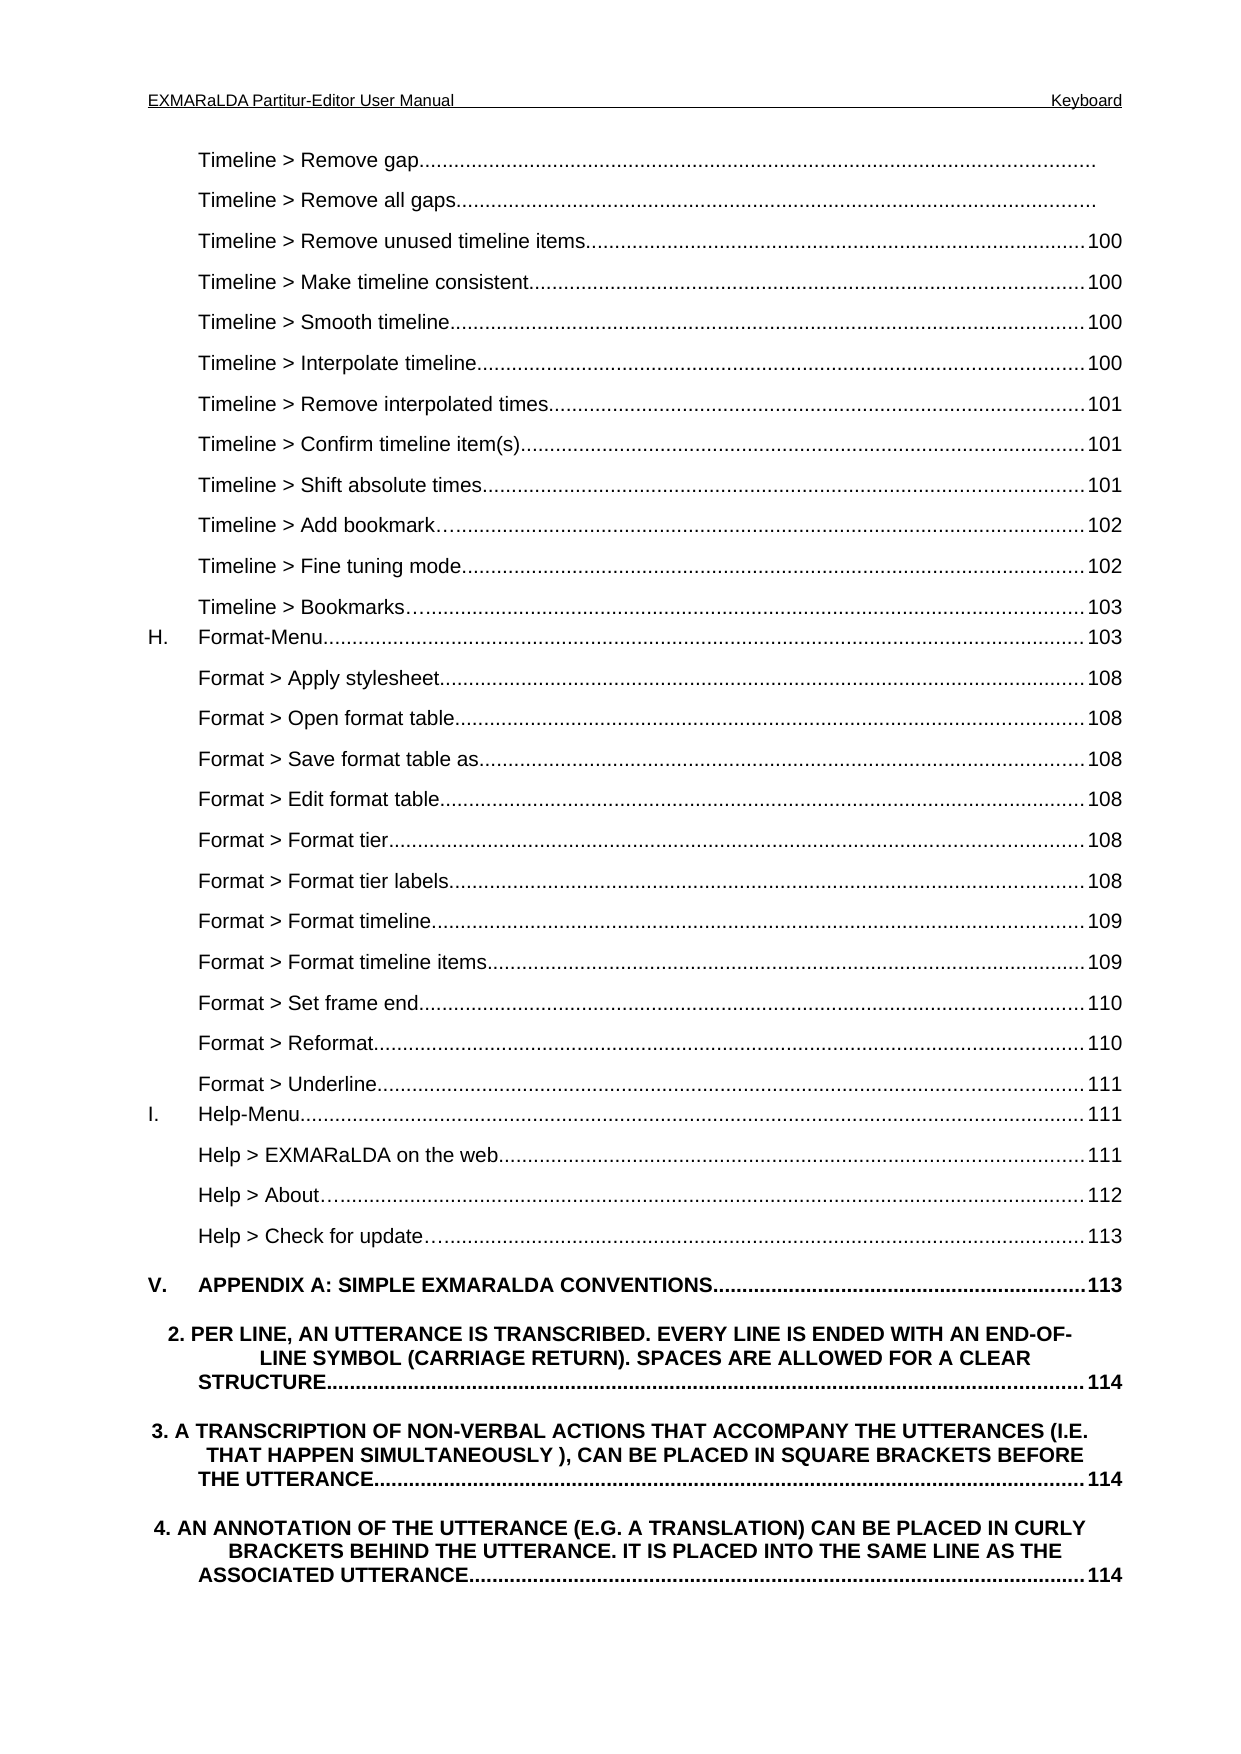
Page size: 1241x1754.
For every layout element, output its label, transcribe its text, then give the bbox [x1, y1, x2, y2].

text Format > Format tier... 108 [198, 828, 1093, 852]
text Timeline > Bookmarks… 103 [198, 594, 1093, 618]
text Format > Reformat 110 [198, 1031, 1093, 1055]
text Help > About… 112 [198, 1183, 1093, 1207]
text 4. An annotation of the utterance (e.g. a translation) can be placed in curly brackets behind the utterance. It is placed into the same line as the associated utterance. 114 [148, 1515, 1093, 1587]
text Format > Underline 111 [198, 1072, 1093, 1096]
text Timeline > Add bookmark… 102 [198, 513, 1093, 537]
text Format > Format tier labels... 108 [198, 868, 1093, 892]
text Format > Set frame end 110 [198, 990, 1093, 1014]
text Format > Save format table as... 108 [198, 747, 1093, 771]
text I. Help-Menu 111 [148, 1102, 1093, 1126]
text Format > Apply stylesheet 108 [198, 665, 1093, 689]
text Timeline > Remove gap 99 [198, 148, 1093, 172]
text Timeline > Smooth timeline... 100 [198, 310, 1093, 334]
text Format > Edit format table... 108 [198, 787, 1093, 811]
text Format > Format timeline... 109 [198, 909, 1093, 933]
text Help > Check for update… 113 [198, 1224, 1093, 1248]
text Timeline > Shift absolute times... 101 [198, 473, 1093, 497]
text Timeline > Fine tuning mode 102 [198, 554, 1093, 578]
text Timeline > Confirm timeline item(s) 101 [198, 432, 1093, 456]
text Timeline > Interpolate timeline... 100 [198, 351, 1093, 375]
text 2. Per line, an utterance is transcribed. Every line is ended with an end-of-line symbol (carriage return). Spaces are allowed for a clear structure. 114 [148, 1322, 1093, 1393]
text Timeline > Make timeline consistent 100 [198, 269, 1093, 293]
text Format > Open format table... 108 [198, 706, 1093, 730]
text Timeline > Remove unused timeline items 100 [198, 229, 1093, 253]
text Timeline > Remove interpolated times 101 [198, 391, 1093, 415]
text Format > Format timeline items... 109 [198, 950, 1093, 974]
text Help > EXMARaLDA on the web 111 [198, 1142, 1093, 1166]
text H. Format-Menu 103 [148, 625, 1093, 649]
text Timeline > Remove all gaps 99 [198, 188, 1093, 212]
text V. Appendix A: SIMPLE EXMARaLDA Conventions 113 [148, 1273, 1093, 1297]
text 3. A transcription of non-verbal actions that accompany the utterances (i.e. that happen simultaneously ), can be placed in square brackets before the utterance. 114 [148, 1418, 1093, 1490]
